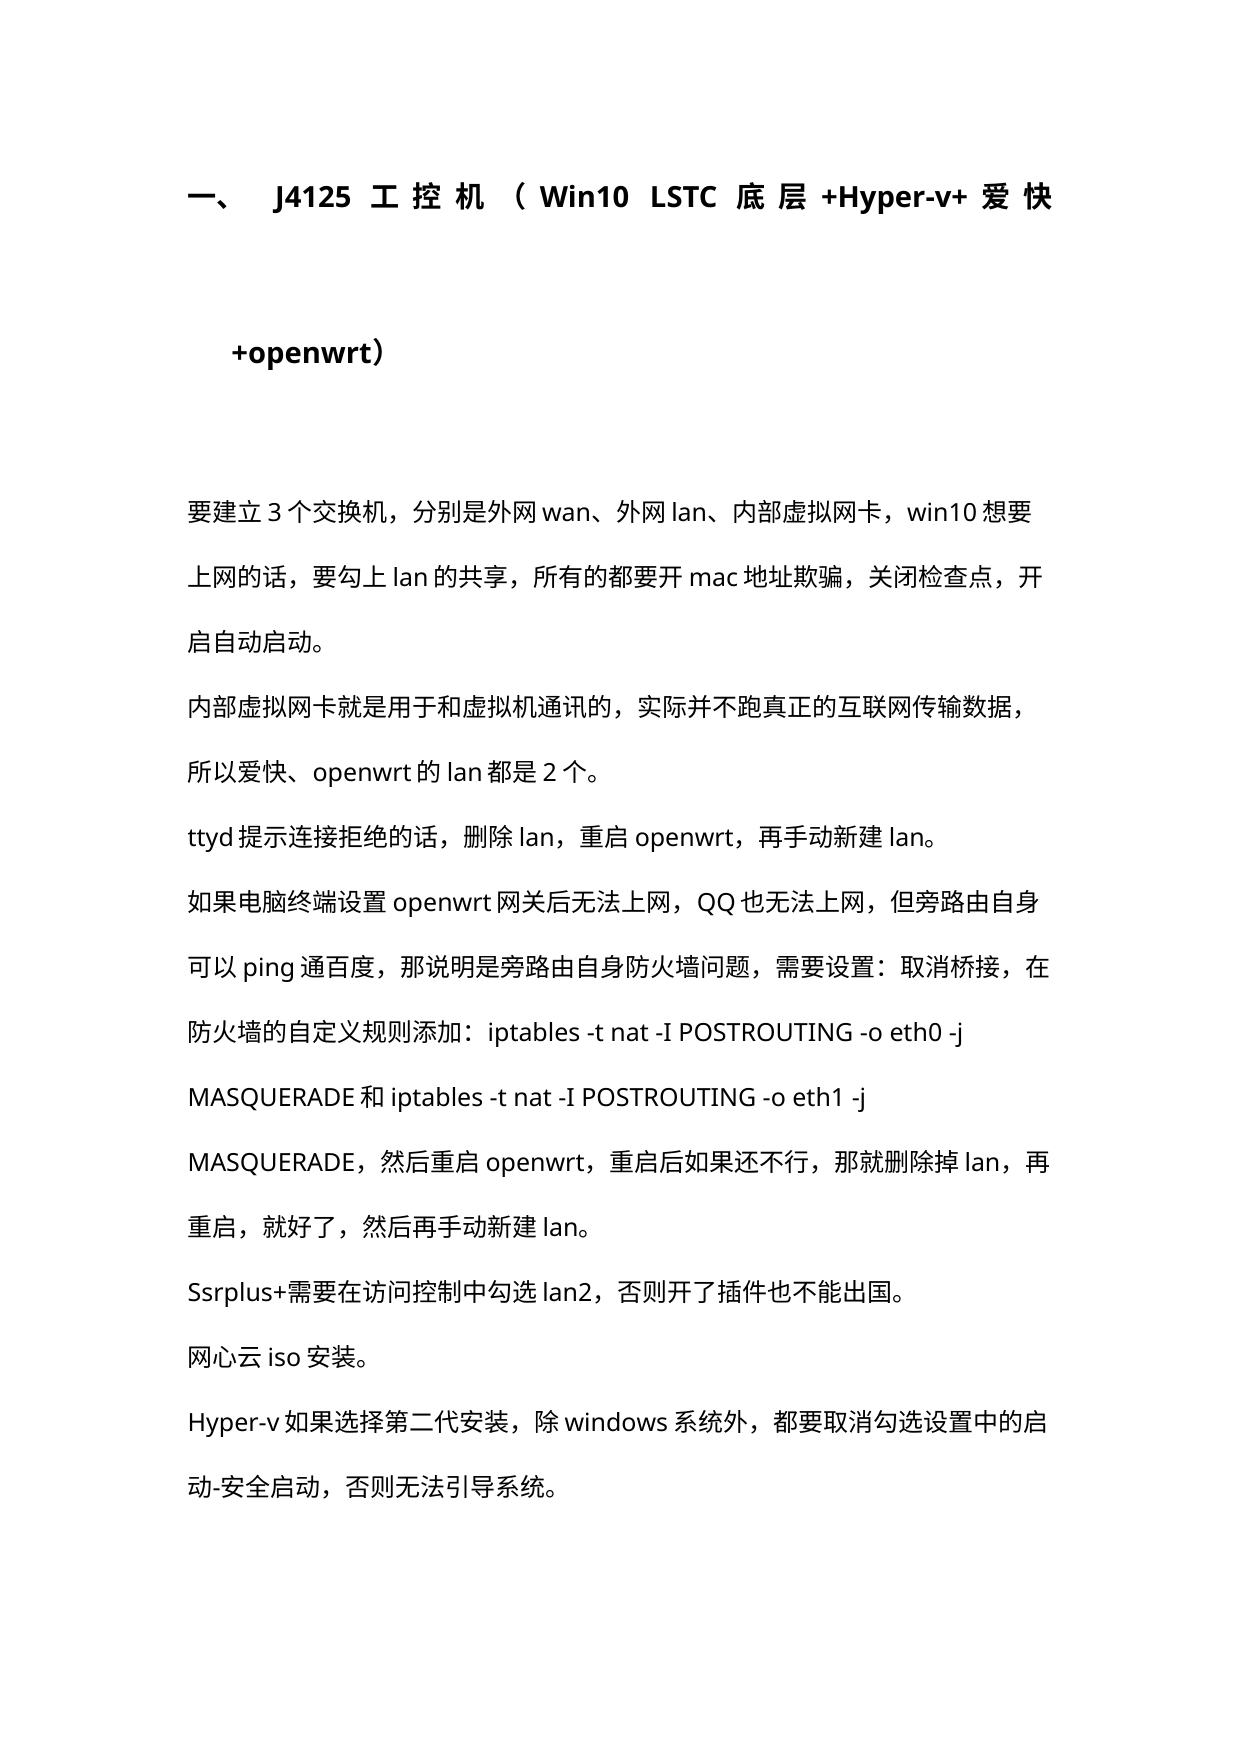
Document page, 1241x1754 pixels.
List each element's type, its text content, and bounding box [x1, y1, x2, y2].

text 如果电脑终端设置openwrt网关后无法上网，QQ也无法上网，但旁路由自身可以ping通百度，那说明是旁路由自身防火墙问题，需要设置：取消桥接，在防火墙的自定义规则添加：iptables -t nat -I POSTROUTING -o eth0 -j MASQUERADE和iptables -t nat -I POSTROUTING -o eth1 -j MASQUERADE，然后重启openwrt，重启后如果还不行，那就删除掉lan，再重启，就好了，然后再手动新建lan。 [187, 868, 1053, 1258]
text 内部虚拟网卡就是用于和虚拟机通讯的，实际并不跑真正的互联网传输数据，所以爱快、openwrt的lan都是2个。 [187, 673, 1053, 803]
subtitle J4125工控机（Win10 LSTC底层+Hyper-v+爱快+openwrt） [187, 162, 1053, 383]
text Hyper-v如果选择第二代安装，除windows系统外，都要取消勾选设置中的启动-安全启动，否则无法引导系统。 [187, 1388, 1053, 1518]
text ttyd提示连接拒绝的话，删除lan，重启openwrt，再手动新建lan。 [187, 803, 1053, 868]
text 要建立3个交换机，分别是外网wan、外网lan、内部虚拟网卡，win10想要上网的话，要勾上lan的共享，所有的都要开mac地址欺骗，关闭检查点，开启自动启动。 [187, 478, 1053, 673]
text 网心云iso安装。 [187, 1323, 1053, 1388]
text Ssrplus+需要在访问控制中勾选lan2，否则开了插件也不能出国。 [187, 1258, 1053, 1323]
